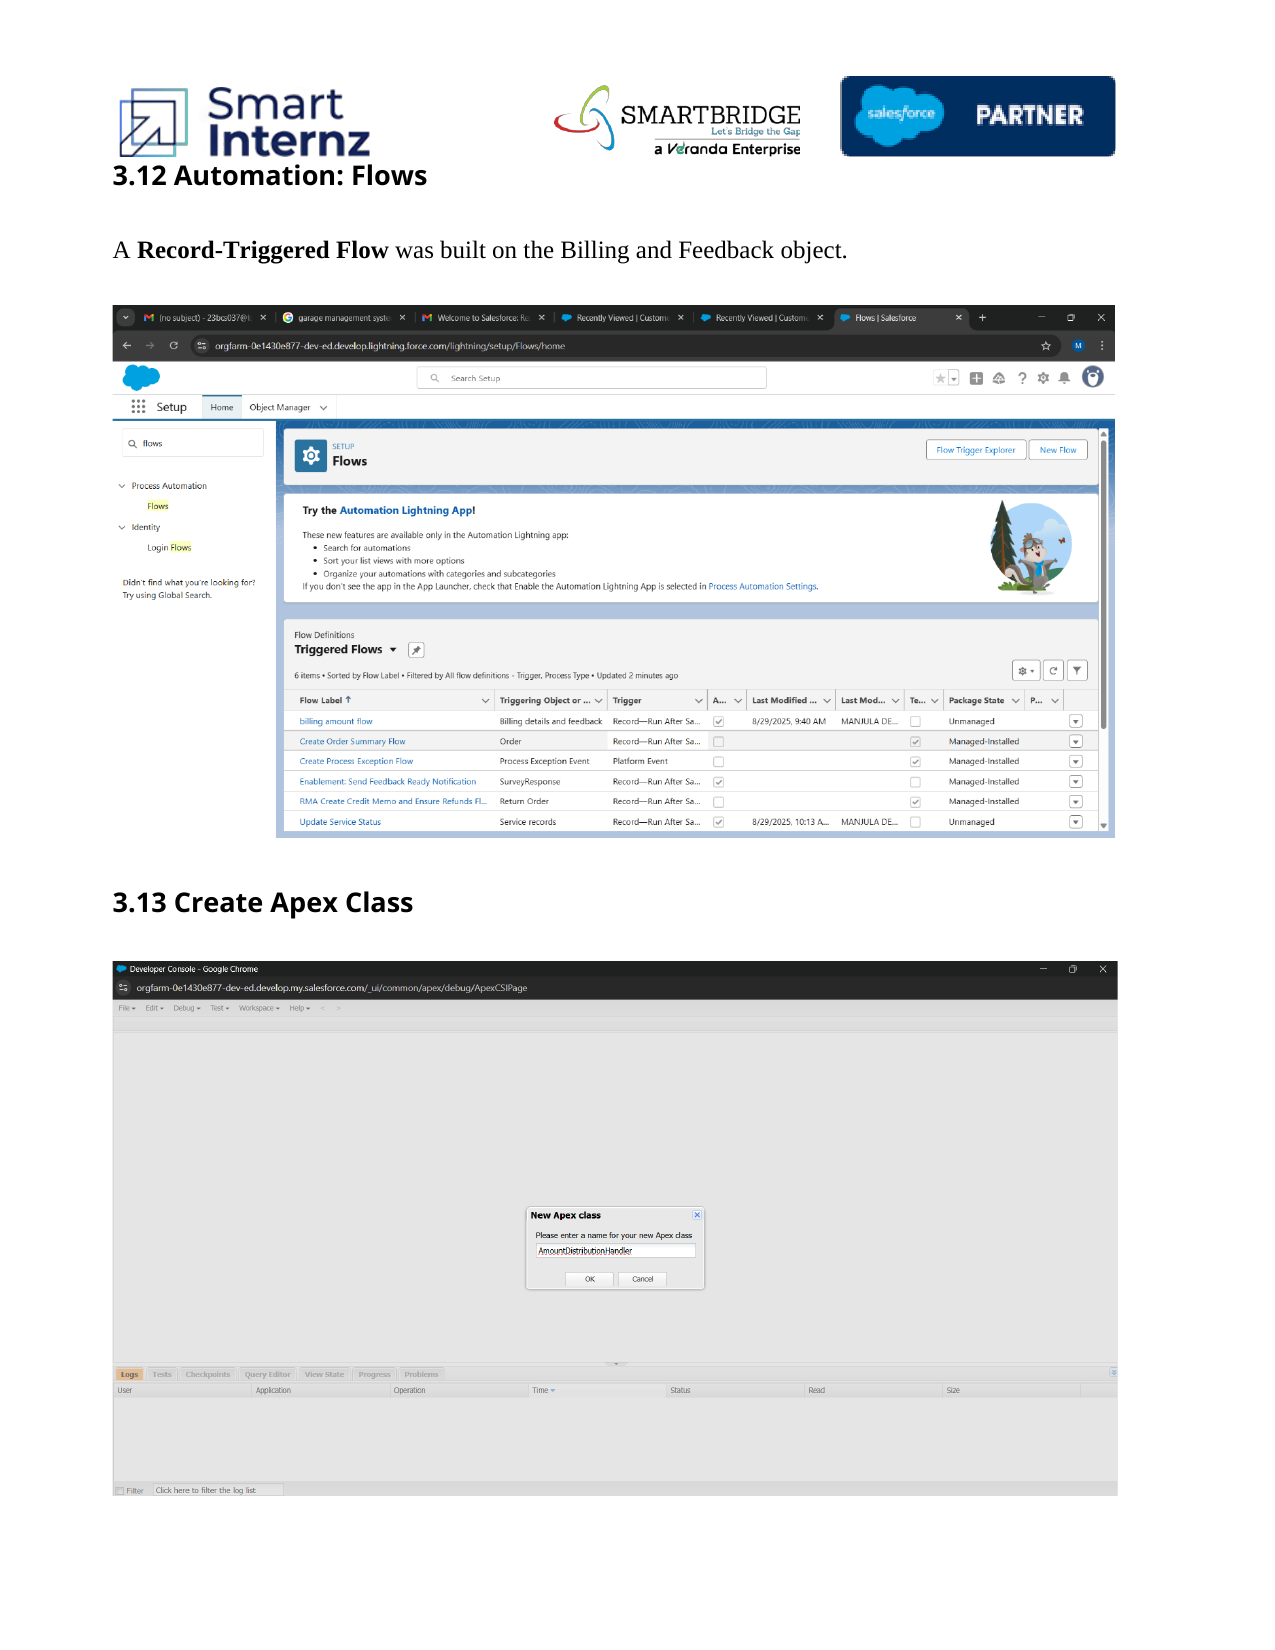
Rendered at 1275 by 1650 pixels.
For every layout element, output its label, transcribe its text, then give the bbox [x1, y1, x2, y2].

text A Record-Triggered Flow was built on the Billing and Feedback object. [112, 236, 1200, 264]
picture [112, 87, 374, 156]
picture [112, 961, 1118, 1496]
picture [840, 76, 1116, 156]
text 3.13 Create Apex Class [112, 883, 1200, 920]
picture [112, 305, 1115, 838]
text 3.12 Automation: Flows [112, 156, 1200, 193]
picture [553, 85, 800, 156]
